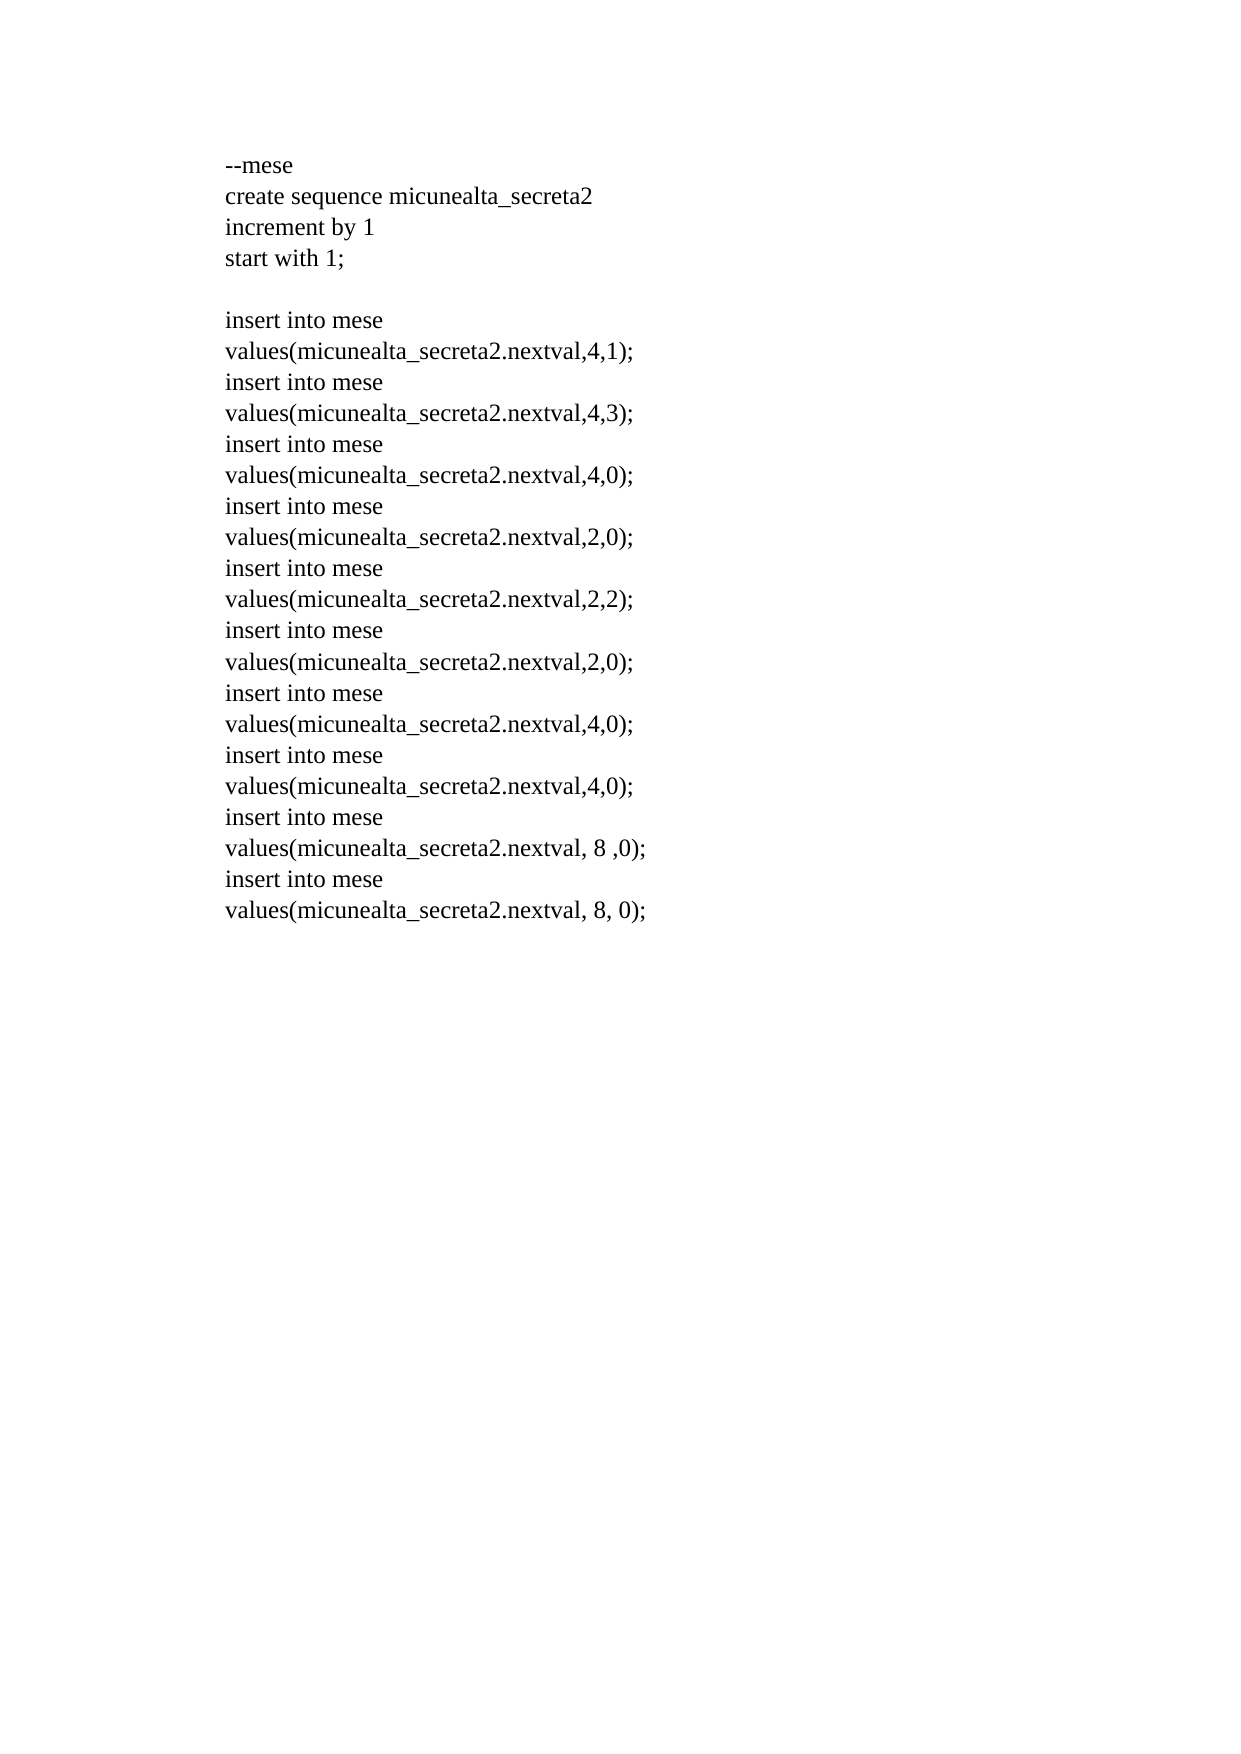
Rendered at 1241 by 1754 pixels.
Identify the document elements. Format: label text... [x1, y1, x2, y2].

list values(micunealta_secreta2.nextval,4,0); [225, 709, 1090, 737]
list values(micunealta_secreta2.nextval,2,0); [225, 522, 1090, 551]
list insert into mese [225, 616, 1090, 644]
list insert into mese [225, 740, 1090, 768]
list insert into mese [225, 802, 1090, 831]
list values(micunealta_secreta2.nextval,2,2); [225, 584, 1090, 613]
list values(micunealta_secreta2.nextval,4,0); [225, 460, 1090, 489]
list start with 1; [225, 243, 1090, 272]
list values(micunealta_secreta2.nextval,4,3); [225, 398, 1090, 427]
list --mese [225, 150, 1090, 179]
list insert into mese [225, 864, 1090, 893]
list increment by 1 [225, 212, 1090, 241]
list insert into mese [225, 678, 1090, 706]
list insert into mese [225, 429, 1090, 458]
list create sequence micunealta_secreta2 [225, 181, 1090, 210]
list insert into mese [225, 305, 1090, 334]
list values(micunealta_secreta2.nextval,4,0); [225, 771, 1090, 799]
list values(micunealta_secreta2.nextval, 8 ,0); [225, 833, 1090, 862]
list values(micunealta_secreta2.nextval,4,1); [225, 336, 1090, 365]
list insert into mese [225, 553, 1090, 582]
list insert into mese [225, 491, 1090, 520]
list values(micunealta_secreta2.nextval, 8, 0); [225, 895, 1090, 924]
list values(micunealta_secreta2.nextval,2,0); [225, 647, 1090, 675]
list insert into mese [225, 367, 1090, 396]
